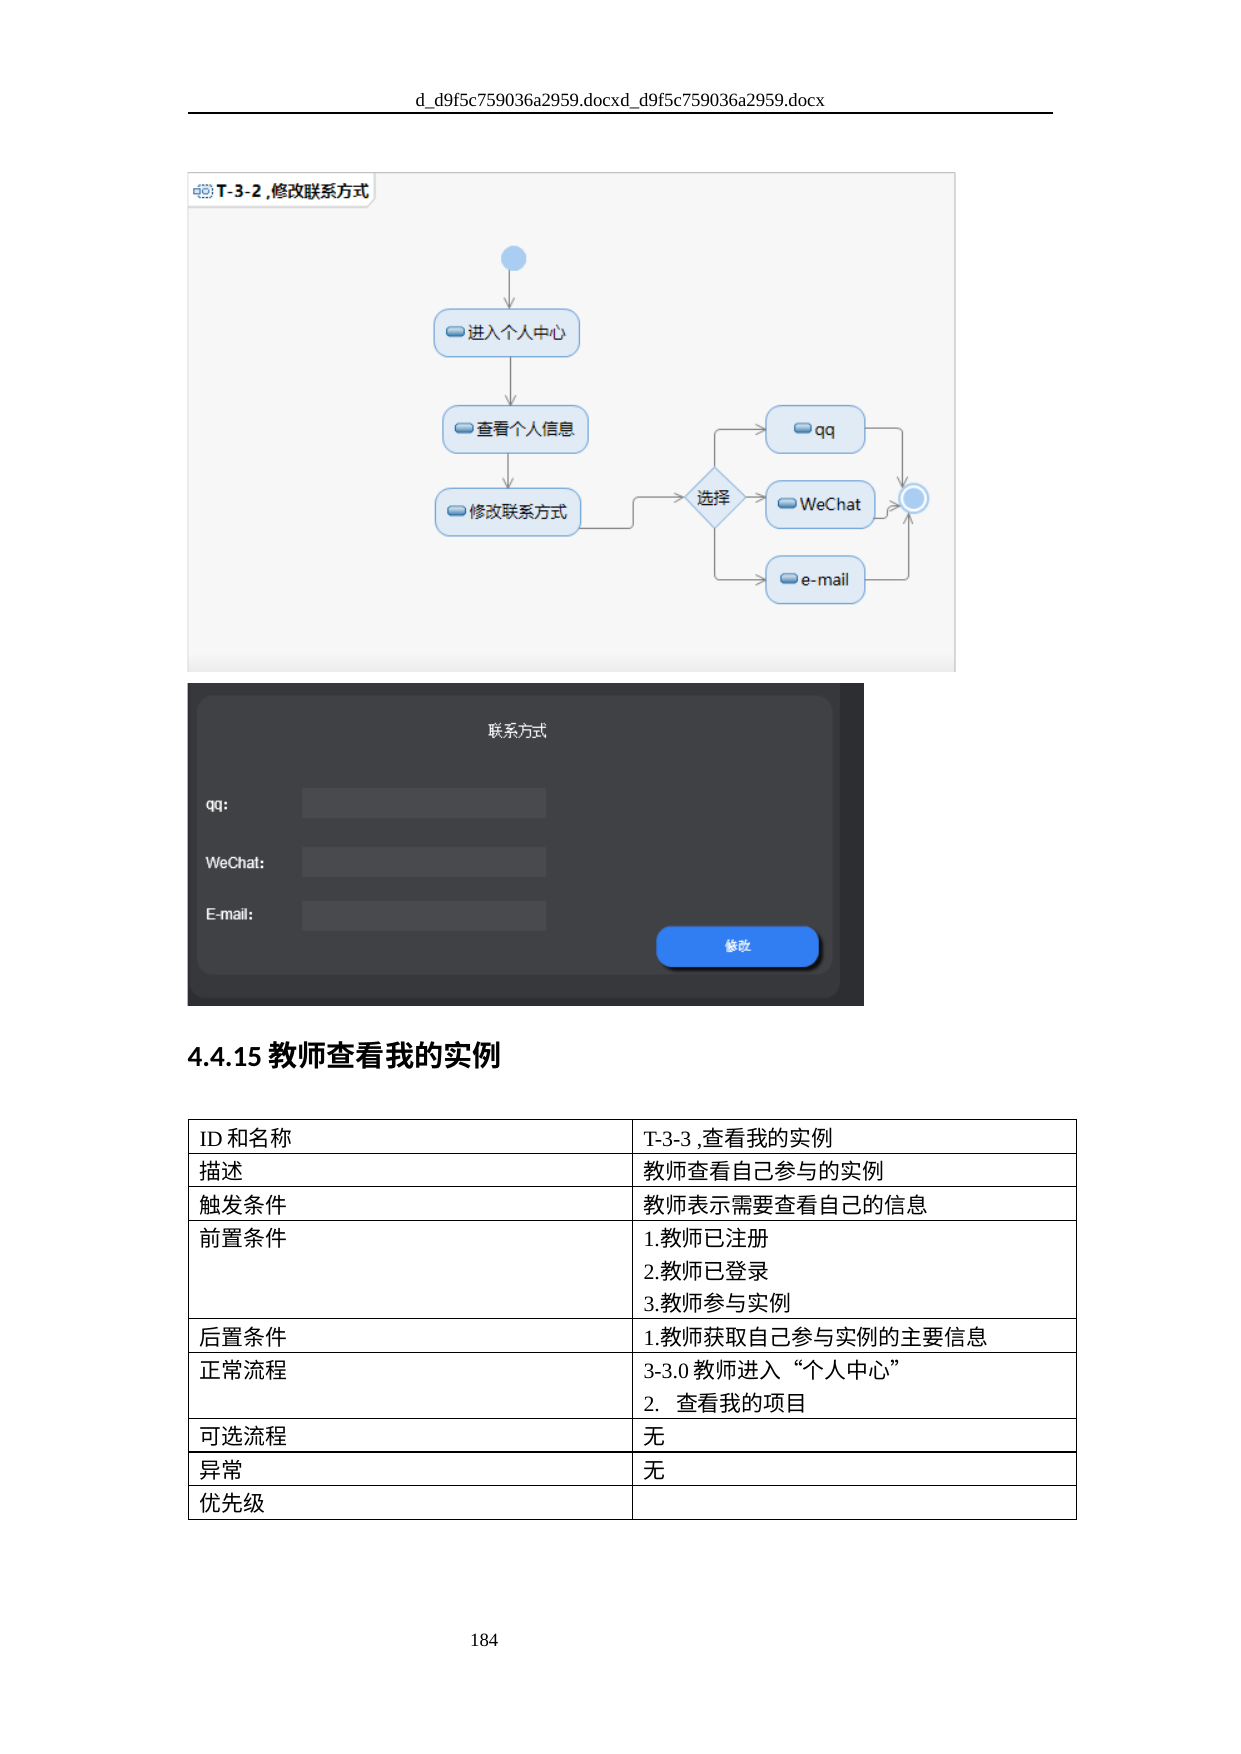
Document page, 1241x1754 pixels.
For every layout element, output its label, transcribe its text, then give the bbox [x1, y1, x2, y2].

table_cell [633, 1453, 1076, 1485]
picture [187, 172, 957, 672]
picture [187, 683, 864, 1006]
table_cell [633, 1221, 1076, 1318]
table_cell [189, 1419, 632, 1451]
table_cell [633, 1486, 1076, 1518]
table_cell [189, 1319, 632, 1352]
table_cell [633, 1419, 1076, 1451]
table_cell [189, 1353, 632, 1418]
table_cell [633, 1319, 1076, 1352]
subtitle 4.4.15教师查看我的实例 [187, 1022, 1053, 1087]
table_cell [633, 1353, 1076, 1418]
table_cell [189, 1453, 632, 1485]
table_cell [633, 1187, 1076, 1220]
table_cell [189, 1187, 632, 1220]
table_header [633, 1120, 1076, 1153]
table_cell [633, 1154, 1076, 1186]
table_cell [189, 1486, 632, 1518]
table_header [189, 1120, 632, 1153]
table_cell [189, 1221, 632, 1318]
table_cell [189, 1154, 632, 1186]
